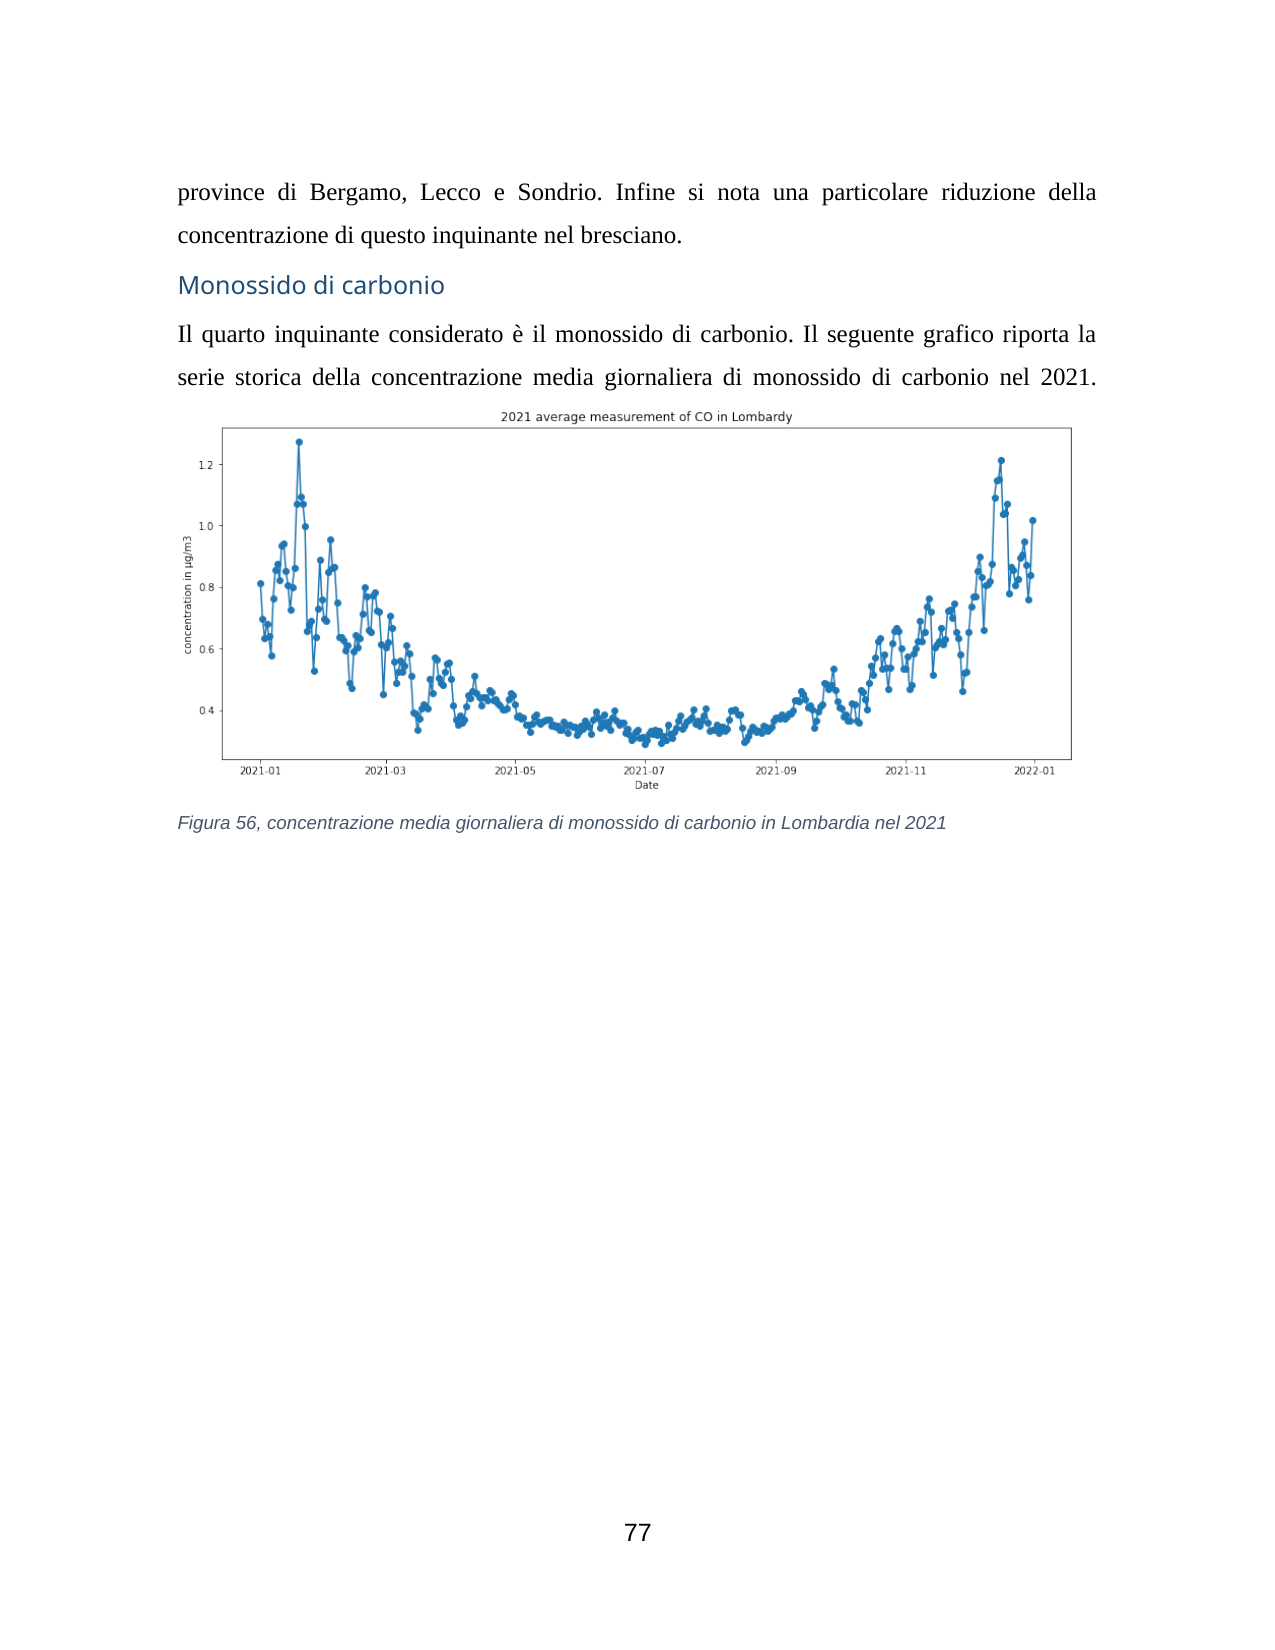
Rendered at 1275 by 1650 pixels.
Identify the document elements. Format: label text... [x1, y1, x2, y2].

text Figura 56, concentrazione media giornaliera di monossido di carbonio in Lombardia nel 2021 [177, 812, 1098, 833]
subtitle Monossido di carbonio [177, 268, 1098, 302]
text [177, 177, 1098, 249]
picture [177, 405, 1078, 798]
